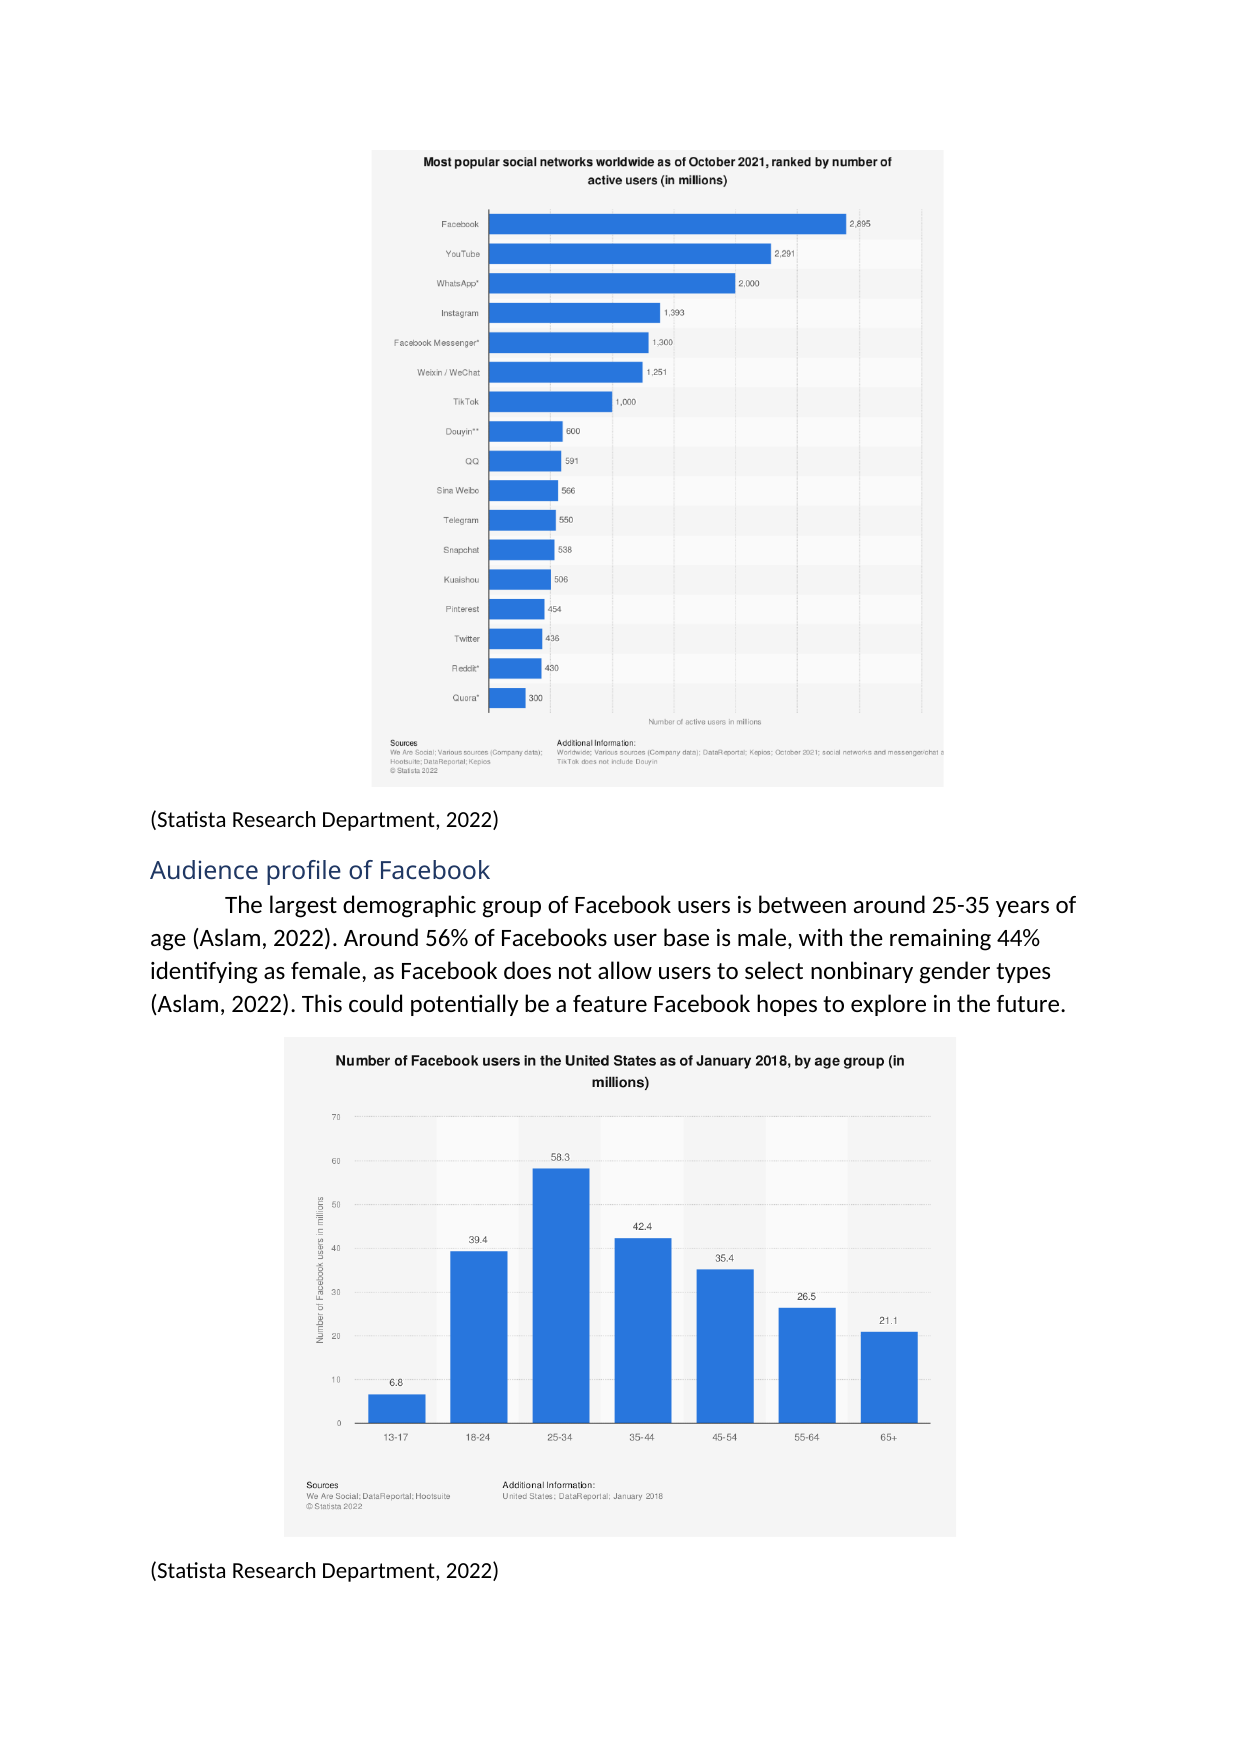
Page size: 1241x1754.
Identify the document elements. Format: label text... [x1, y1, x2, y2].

subtitle Audience profile of Facebook [150, 852, 1090, 886]
picture [284, 1037, 957, 1537]
text The largest demographic group of Facebook users is between around 25-35 years of age . Around 56% of Facebooks user base is male, with the remaining 44% identifying as female, as Facebook does not allow users to select nonbinary gender types . This could potentially be a feature Facebook hopes to explore in the future. [150, 889, 1090, 1018]
picture [371, 150, 944, 787]
